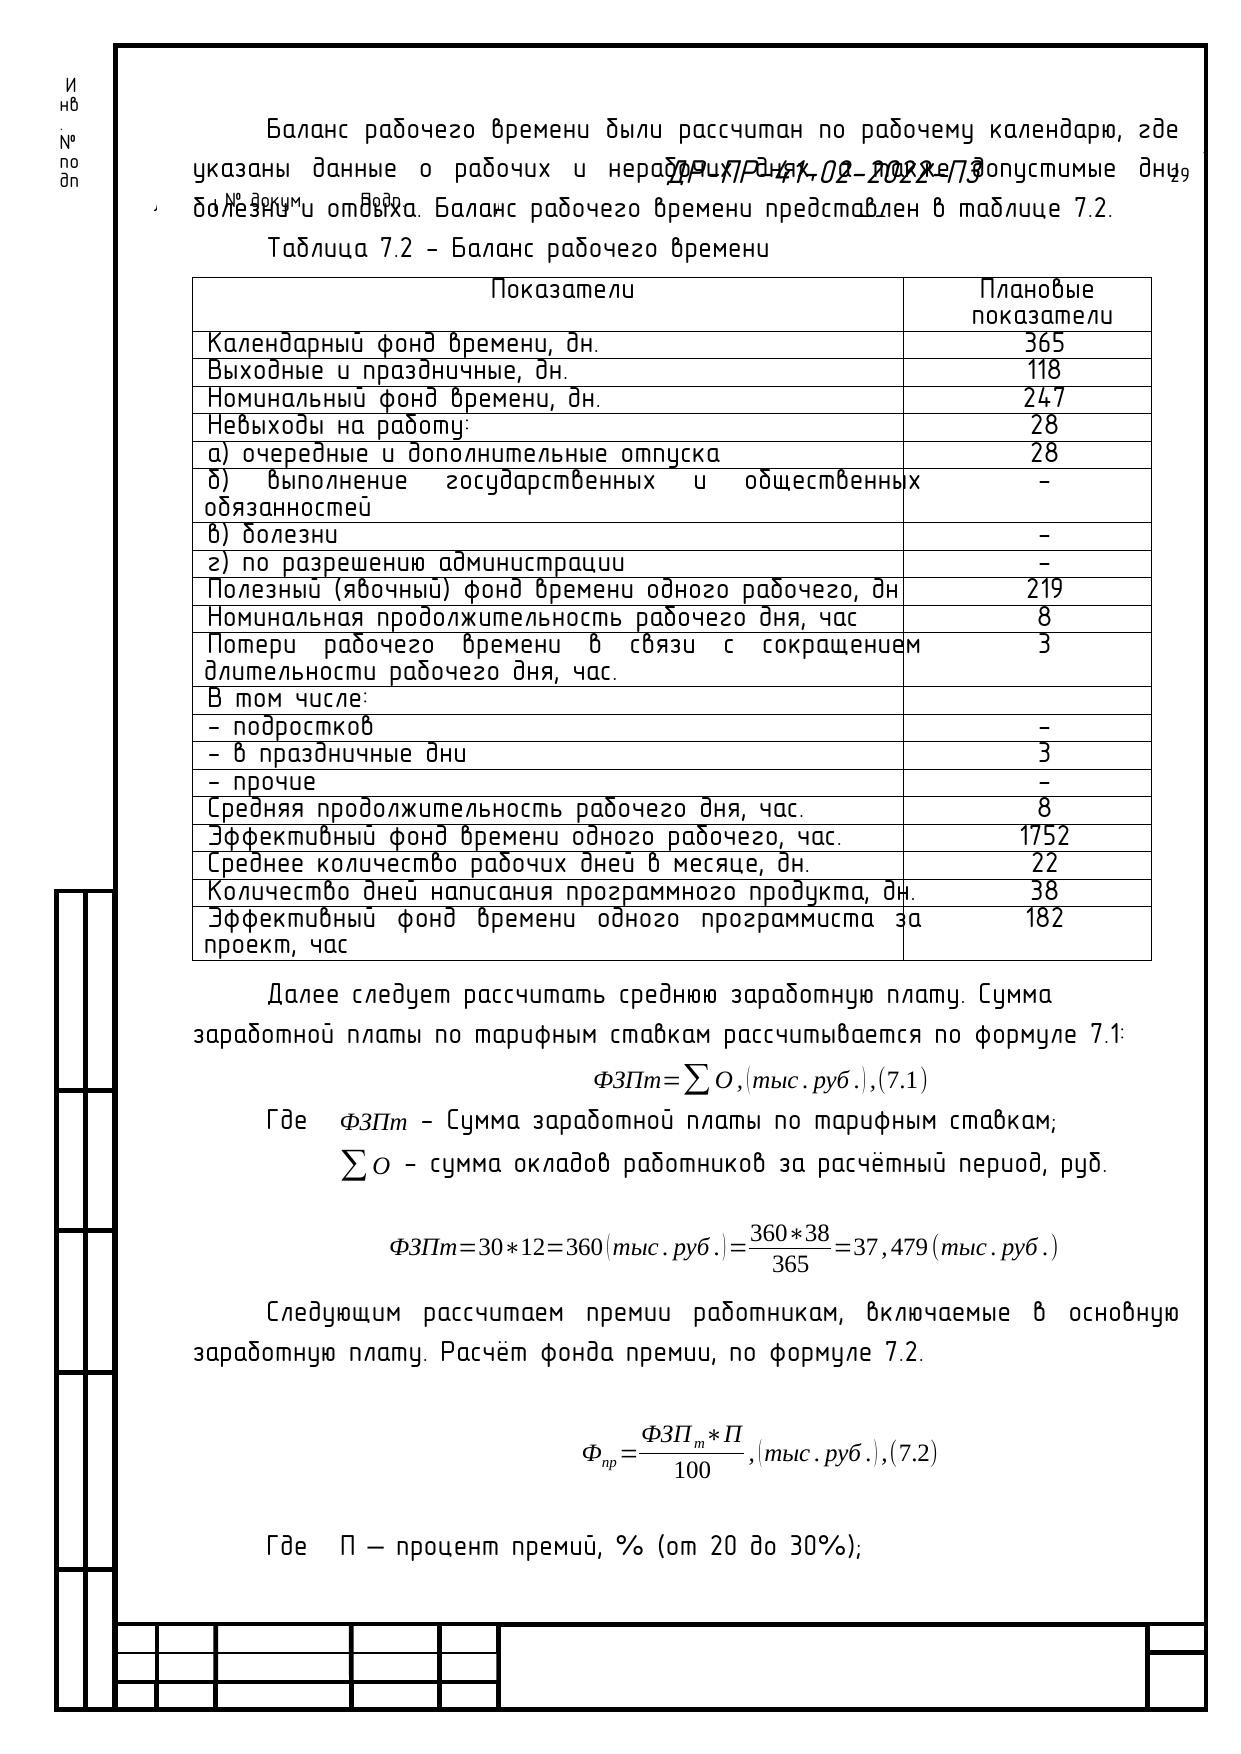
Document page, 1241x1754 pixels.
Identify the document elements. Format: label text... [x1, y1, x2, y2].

table_cell Полезный (явочный) фонд времени одного рабочего, дн [193, 578, 903, 605]
table_cell 365 [904, 332, 1151, 358]
table_cell 182 [904, 907, 1151, 960]
table_cell Потери рабочего времени в связи с сокращением длительности рабочего дня, час. [193, 633, 903, 686]
table_cell 8 [904, 606, 1151, 632]
table_cell - [904, 551, 1151, 577]
table_cell 247 [904, 387, 1151, 413]
table_cell 118 [904, 359, 1151, 386]
text Таблица 7.2 - Баланс рабочего времени [192, 237, 1181, 264]
text Где П – процент премий, % (от 20 до 30%); [192, 1528, 1181, 1562]
table_cell 3 [904, 742, 1151, 769]
table_cell а) очередные и дополнительные отпуска [193, 442, 903, 468]
table_cell - [904, 770, 1151, 796]
table_cell Календарный фонд времени, дн. [193, 332, 903, 358]
text - сумма окладов работников за расчётный период, руб. [339, 1149, 1181, 1184]
table_cell Невыходы на работу: [193, 414, 903, 441]
table_cell 3 [904, 633, 1151, 686]
text Баланс рабочего времени были рассчитан по рабочему календарю, где указаны данные о рабочих и нерабочих днях, а также допустимые дни болезни и отдыха. Баланс рабочего времени представлен в таблице 7.2. [192, 118, 1181, 224]
table_cell - [904, 523, 1151, 550]
table_cell Эффективный фонд времени одного рабочего, час. [193, 825, 903, 851]
table_cell Номинальный фонд времени, дн. [193, 387, 903, 413]
table_cell - подростков [193, 715, 903, 741]
text Далее следует рассчитать среднюю заработную плату. Сумма заработной платы по тарифным ставкам рассчитывается по формуле 7.1: [192, 984, 1181, 1050]
table_cell - [904, 469, 1151, 522]
table_cell 22 [904, 852, 1151, 879]
table_cell 219 [904, 578, 1151, 605]
table_cell - в праздничные дни [193, 742, 903, 769]
table_cell 1752 [904, 825, 1151, 851]
table_cell 28 [904, 414, 1151, 441]
table_cell б) выполнение государственных и общественных обязанностей [193, 469, 903, 522]
table_cell Средняя продолжительность рабочего дня, час. [193, 797, 903, 824]
table_cell - [904, 715, 1151, 741]
table_header Показатели [193, 278, 903, 331]
text Следующим рассчитаем премии работникам, включаемые в основную заработную плату. Расчёт фонда премии, по формуле 7.2. [192, 1301, 1181, 1367]
table_cell - прочие [193, 770, 903, 796]
table_cell В том числе: [193, 687, 903, 714]
table_cell 38 [904, 880, 1151, 906]
table_cell в) болезни [193, 523, 903, 550]
table_cell 8 [904, 797, 1151, 824]
table_cell [904, 687, 1151, 714]
table_cell Среднее количество рабочих дней в месяце, дн. [193, 852, 903, 879]
table_cell Эффективный фонд времени одного программиста за проект, час [193, 907, 903, 960]
text Где - Сумма заработной платы по тарифным ставкам; [192, 1109, 1181, 1136]
table_header Плановые показатели [904, 278, 1151, 331]
table_cell Выходные и праздничные, дн. [193, 359, 903, 386]
table_cell г) по разрешению администрации [193, 551, 903, 577]
table_cell 28 [904, 442, 1151, 468]
table_cell Номинальная продолжительность рабочего дня, час [193, 606, 903, 632]
table_cell Количество дней написания программного продукта, дн. [193, 880, 903, 906]
